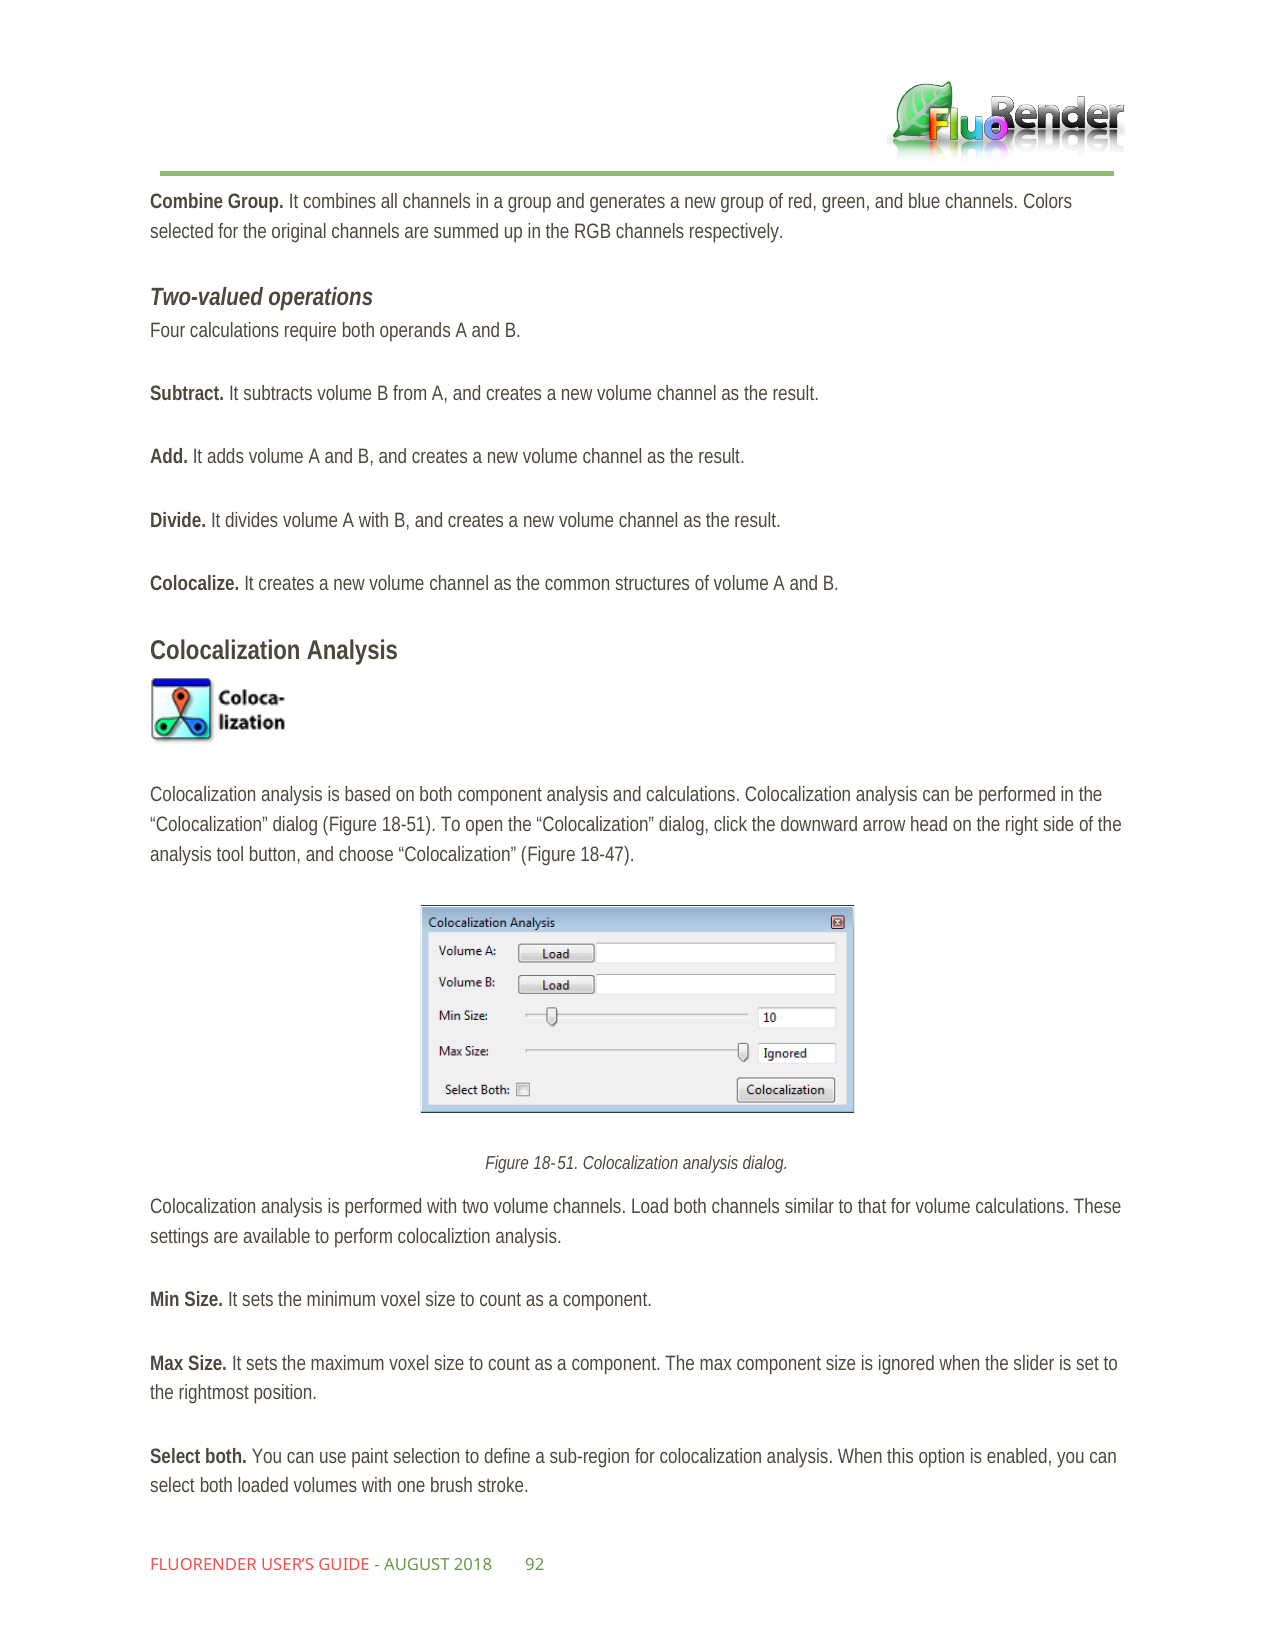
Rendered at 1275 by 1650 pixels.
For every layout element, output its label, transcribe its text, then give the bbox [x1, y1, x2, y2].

picture [420, 905, 855, 1113]
picture [150, 677, 291, 744]
text Divide. It divides volume A with B, and creates a new volume channel as the result. [150, 507, 1125, 531]
text Select both. You can use paint selection to define a sub-region for colocalization analysis. When this option is enabled, you can select both loaded volumes with one brush stroke. [150, 1443, 1125, 1497]
subtitle Colocalization Analysis [150, 634, 1125, 665]
text Min Size. It sets the minimum voxel size to count as a component. [150, 1287, 1125, 1311]
text Subtract. It subtracts volume B from A, and creates a new volume channel as the result. [150, 381, 1125, 405]
subtitle Two-valued operations [150, 282, 1125, 311]
text Colocalization analysis is performed with two volume channels. Load both channels similar to that for volume calculations. These settings are available to perform colocaliztion analysis. [150, 1194, 1125, 1248]
text Colocalize. It creates a new volume channel as the common structures of volume A and B. [150, 571, 1125, 595]
text Add. It adds volume A and B, and creates a new volume channel as the result. [150, 444, 1125, 468]
picture [887, 75, 1125, 165]
text Max Size. It sets the maximum voxel size to count as a component. The max component size is ignored when the slider is set to the rightmost position. [150, 1350, 1125, 1404]
text Four calculations require both operands A and B. [150, 318, 1125, 342]
text Combine Group. It combines all channels in a group and generates a new group of red, green, and blue channels. Colors selected for the original channels are summed up in the RGB channels respectively. [150, 189, 1125, 243]
